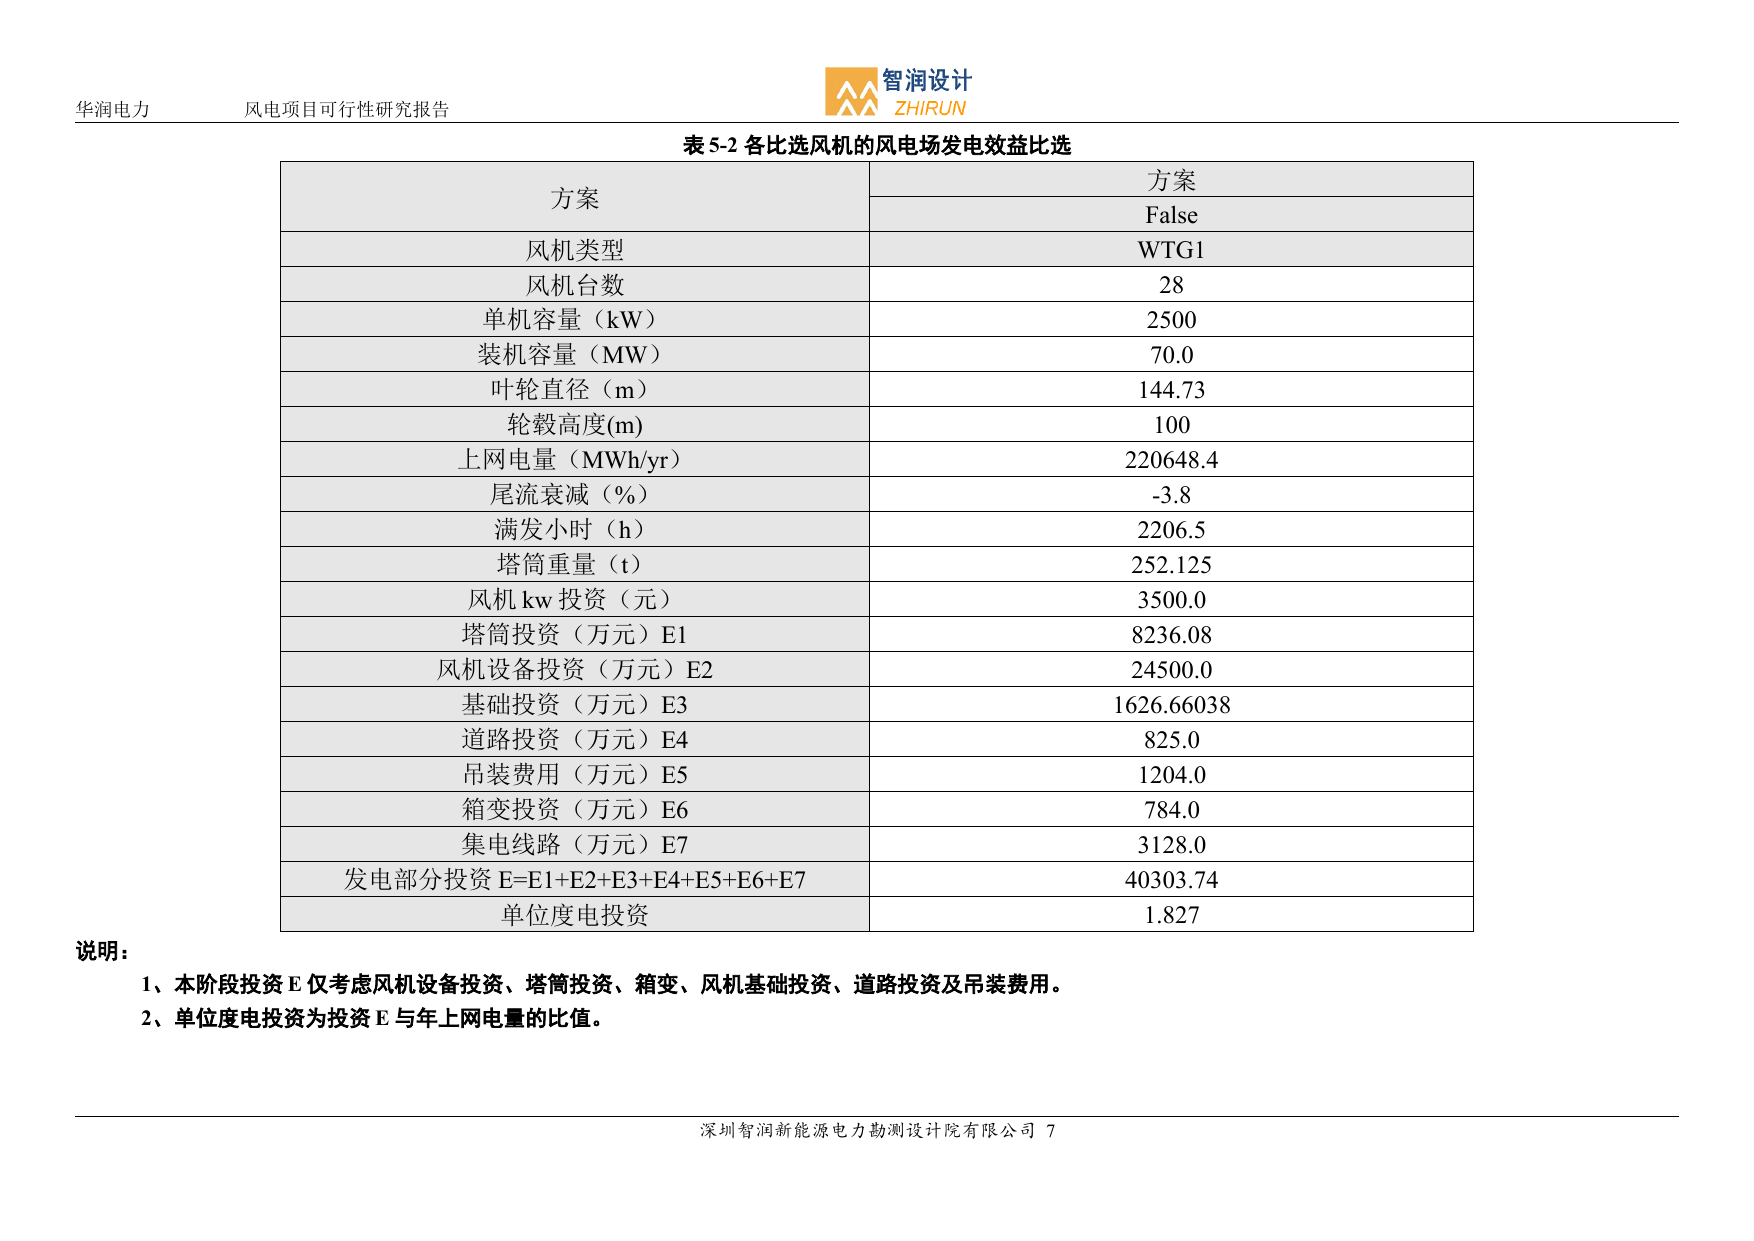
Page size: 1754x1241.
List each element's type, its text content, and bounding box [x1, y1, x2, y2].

table_cell 8236.08 [870, 617, 1473, 651]
table_header 方案 [281, 162, 869, 231]
table_cell 220648.4 [870, 442, 1473, 476]
table_cell 3128.0 [870, 827, 1473, 861]
text 2、单位度电投资为投资E与年上网电量的比值。 [75, 1000, 1679, 1034]
table_cell 40303.74 [870, 862, 1473, 896]
table_cell 基础投资（万元）E3 [281, 687, 869, 721]
table_cell 24500.0 [870, 652, 1473, 686]
table_cell 塔筒投资（万元）E1 [281, 617, 869, 651]
table_cell 吊装费用（万元）E5 [281, 757, 869, 791]
table_cell 风机设备投资（万元）E2 [281, 652, 869, 686]
table_cell 叶轮直径（m） [281, 372, 869, 406]
table_cell 825.0 [870, 722, 1473, 756]
table_cell 风机台数 [281, 267, 869, 301]
table_cell False [870, 197, 1473, 231]
text 表5-2 各比选风机的风电场发电效益比选 [75, 127, 1679, 161]
table_cell 100 [870, 407, 1473, 441]
table_cell 2206.5 [870, 512, 1473, 546]
table_cell 满发小时（h） [281, 512, 869, 546]
picture [825, 65, 973, 117]
table_cell 装机容量（MW） [281, 337, 869, 371]
table_cell 塔筒重量（t） [281, 547, 869, 581]
table_cell WTG1 [870, 232, 1473, 266]
table_cell 集电线路（万元）E7 [281, 827, 869, 861]
table_header 方案 [870, 162, 1473, 196]
table_cell 70.0 [870, 337, 1473, 371]
table_cell 上网电量（MWh/yr） [281, 442, 869, 476]
table_cell 风机类型 [281, 232, 869, 266]
table_cell -3.8 [870, 477, 1473, 511]
table_cell 144.73 [870, 372, 1473, 406]
table_cell 252.125 [870, 547, 1473, 581]
table_cell 1204.0 [870, 757, 1473, 791]
table_cell 1626.66038 [870, 687, 1473, 721]
table_cell 尾流衰减（%） [281, 477, 869, 511]
table_cell 箱变投资（万元）E6 [281, 792, 869, 826]
table_cell 3500.0 [870, 582, 1473, 616]
table_cell 轮毂高度(m) [281, 407, 869, 441]
table_cell 1.827 [870, 897, 1473, 931]
table_cell 单位度电投资 [281, 897, 869, 931]
table_cell 发电部分投资E=E1+E2+E3+E4+E5+E6+E7 [281, 862, 869, 896]
table_cell 2500 [870, 302, 1473, 336]
text 说明： [75, 932, 1679, 966]
table_cell 道路投资（万元）E4 [281, 722, 869, 756]
table_cell 单机容量（kW） [281, 302, 869, 336]
table_cell 风机kw投资（元） [281, 582, 869, 616]
text 1、本阶段投资E仅考虑风机设备投资、塔筒投资、箱变、风机基础投资、道路投资及吊装费用。 [75, 966, 1679, 1000]
table_cell 28 [870, 267, 1473, 301]
table_cell 784.0 [870, 792, 1473, 826]
